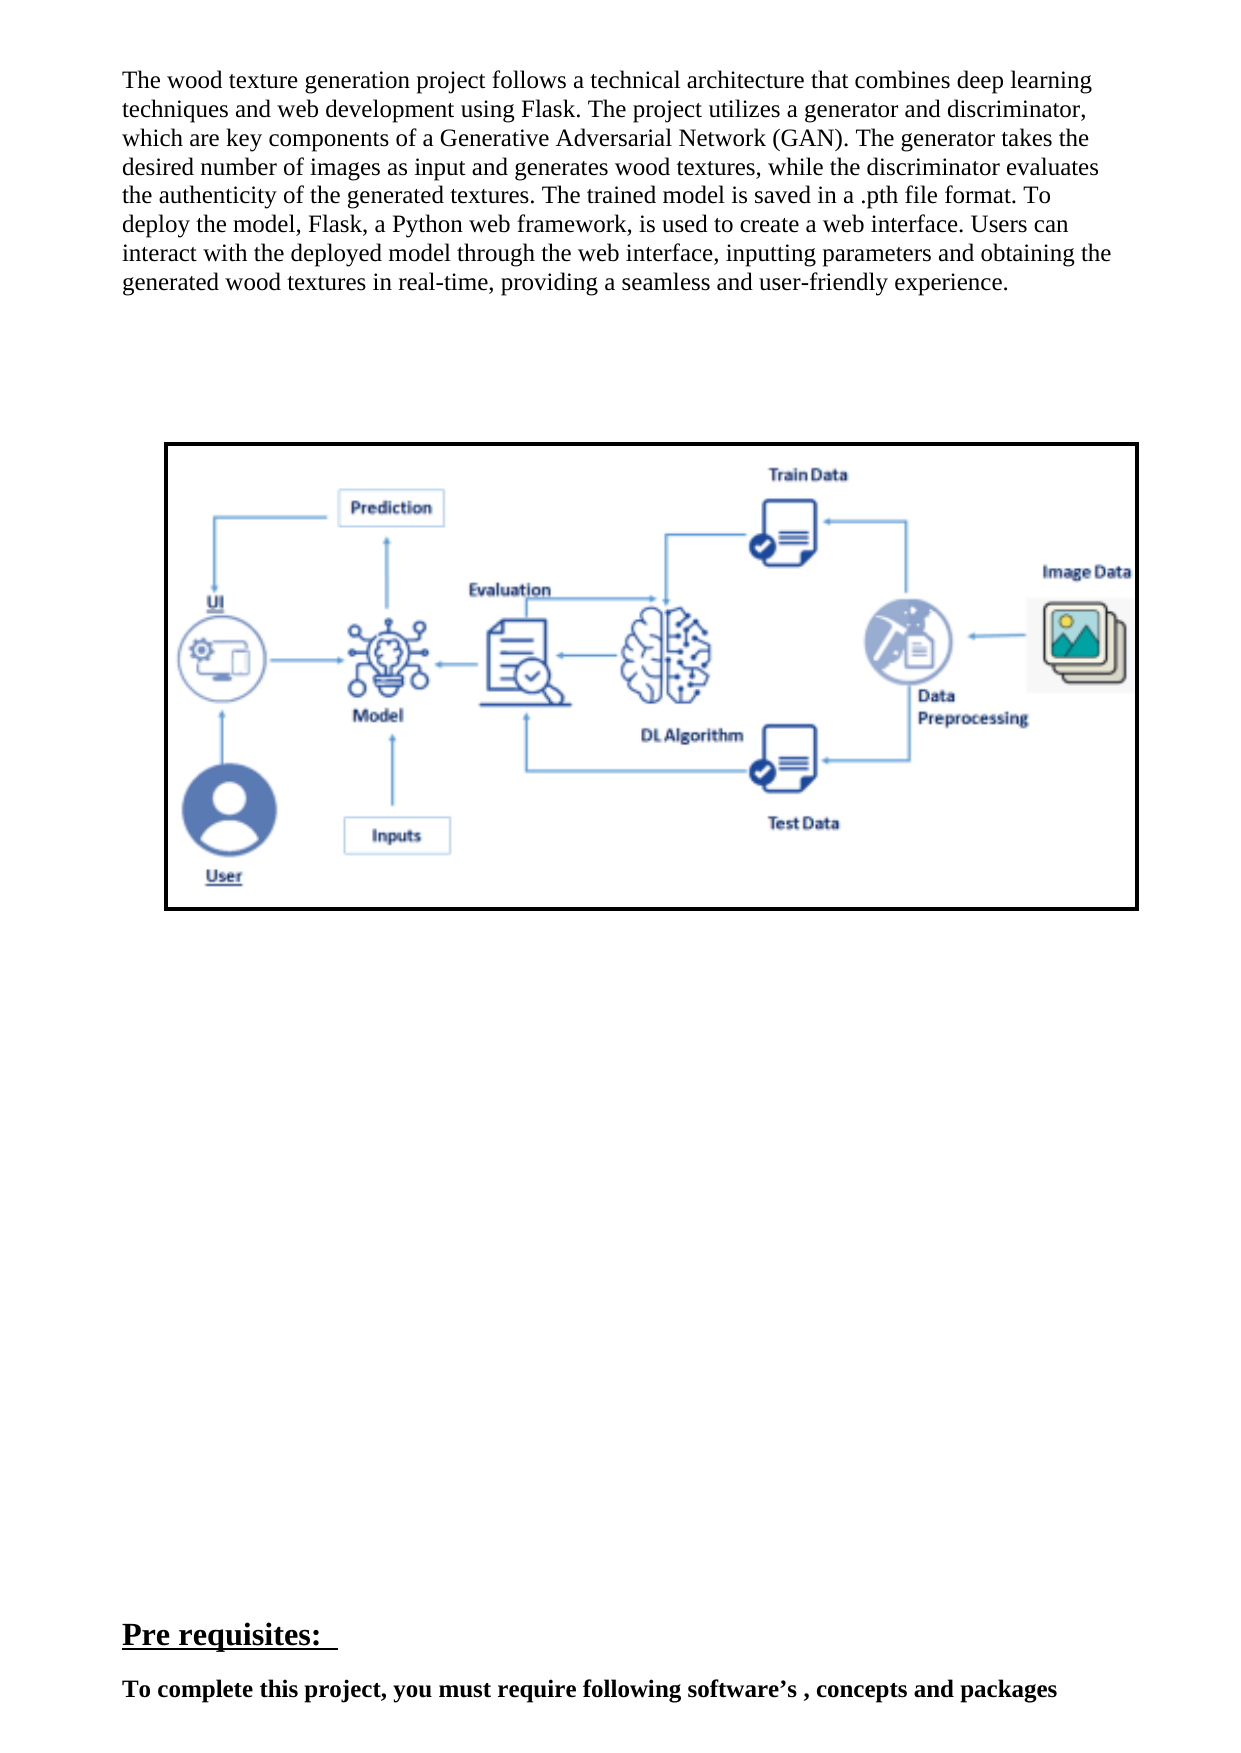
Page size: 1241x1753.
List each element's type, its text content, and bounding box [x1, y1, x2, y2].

text Pre requisites: [122, 1616, 1218, 1653]
picture [168, 446, 1135, 907]
text The wood texture generation project follows a technical architecture that combines deep learning techniques and web development using Flask. The project utilizes a generator and discriminator, which are key components of a Generative Adversarial Network (GAN). The generator takes the desired number of images as input and generates wood textures, while the discriminator evaluates the authenticity of the generated textures. The trained model is saved in a .pth file format. To deploy the model, Flask, a Python web framework, is used to create a web interface. Users can interact with the deployed model through the web interface, inputting parameters and obtaining the generated wood textures in real-time, providing a seamless and user-friendly experience. [122, 66, 1115, 296]
text To complete this project, you must require following software’s , concepts and packages [122, 1674, 1112, 1703]
